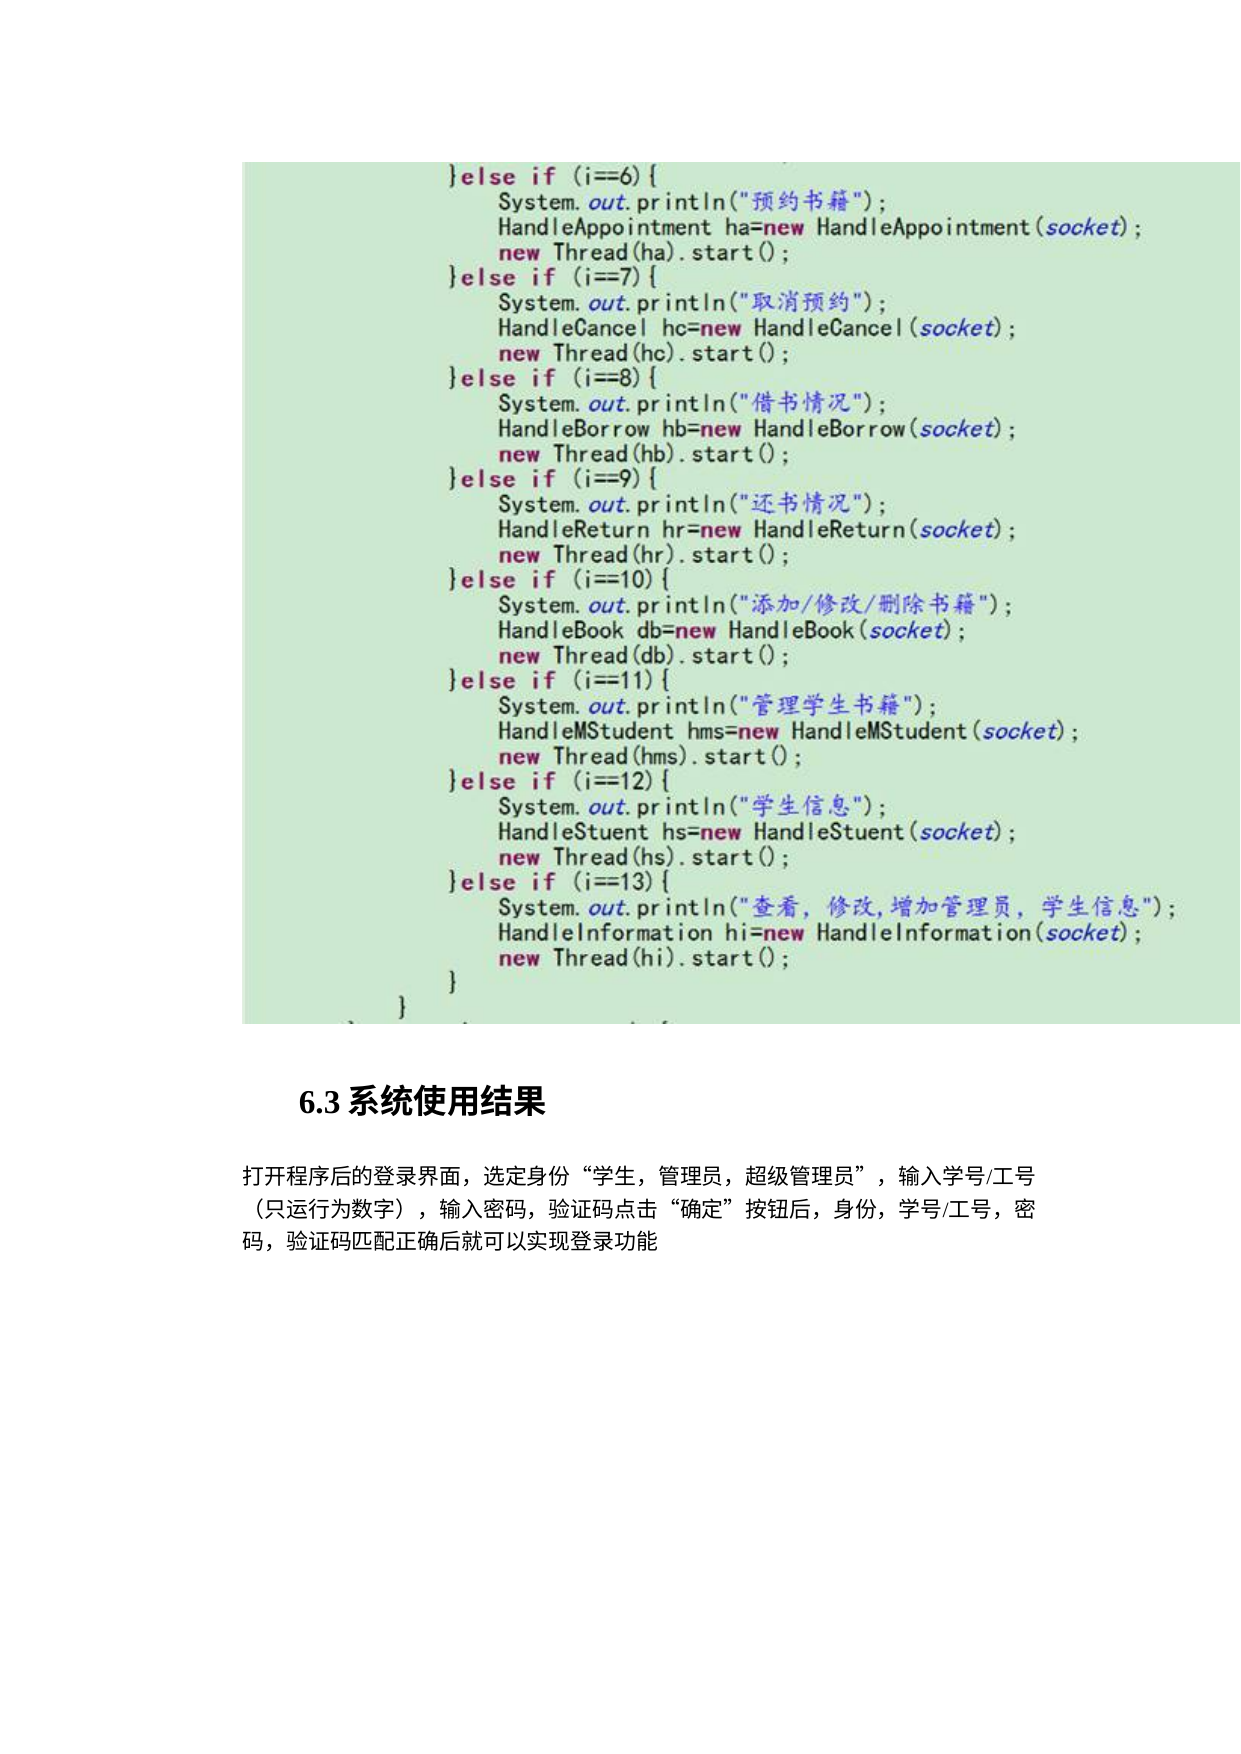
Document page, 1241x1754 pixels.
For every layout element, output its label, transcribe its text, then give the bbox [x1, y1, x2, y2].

text 打开程序后的登录界面，选定身份“学生，管理员，超级管理员”，输入学号/工号（只运行为数字），输入密码，验证码点击“确定”按钮后，身份，学号/工号，密码，验证码匹配正确后就可以实现登录功能 [242, 1159, 1053, 1256]
picture [242, 162, 1241, 1024]
text 6.3系统使用结果 [298, 1067, 1053, 1132]
